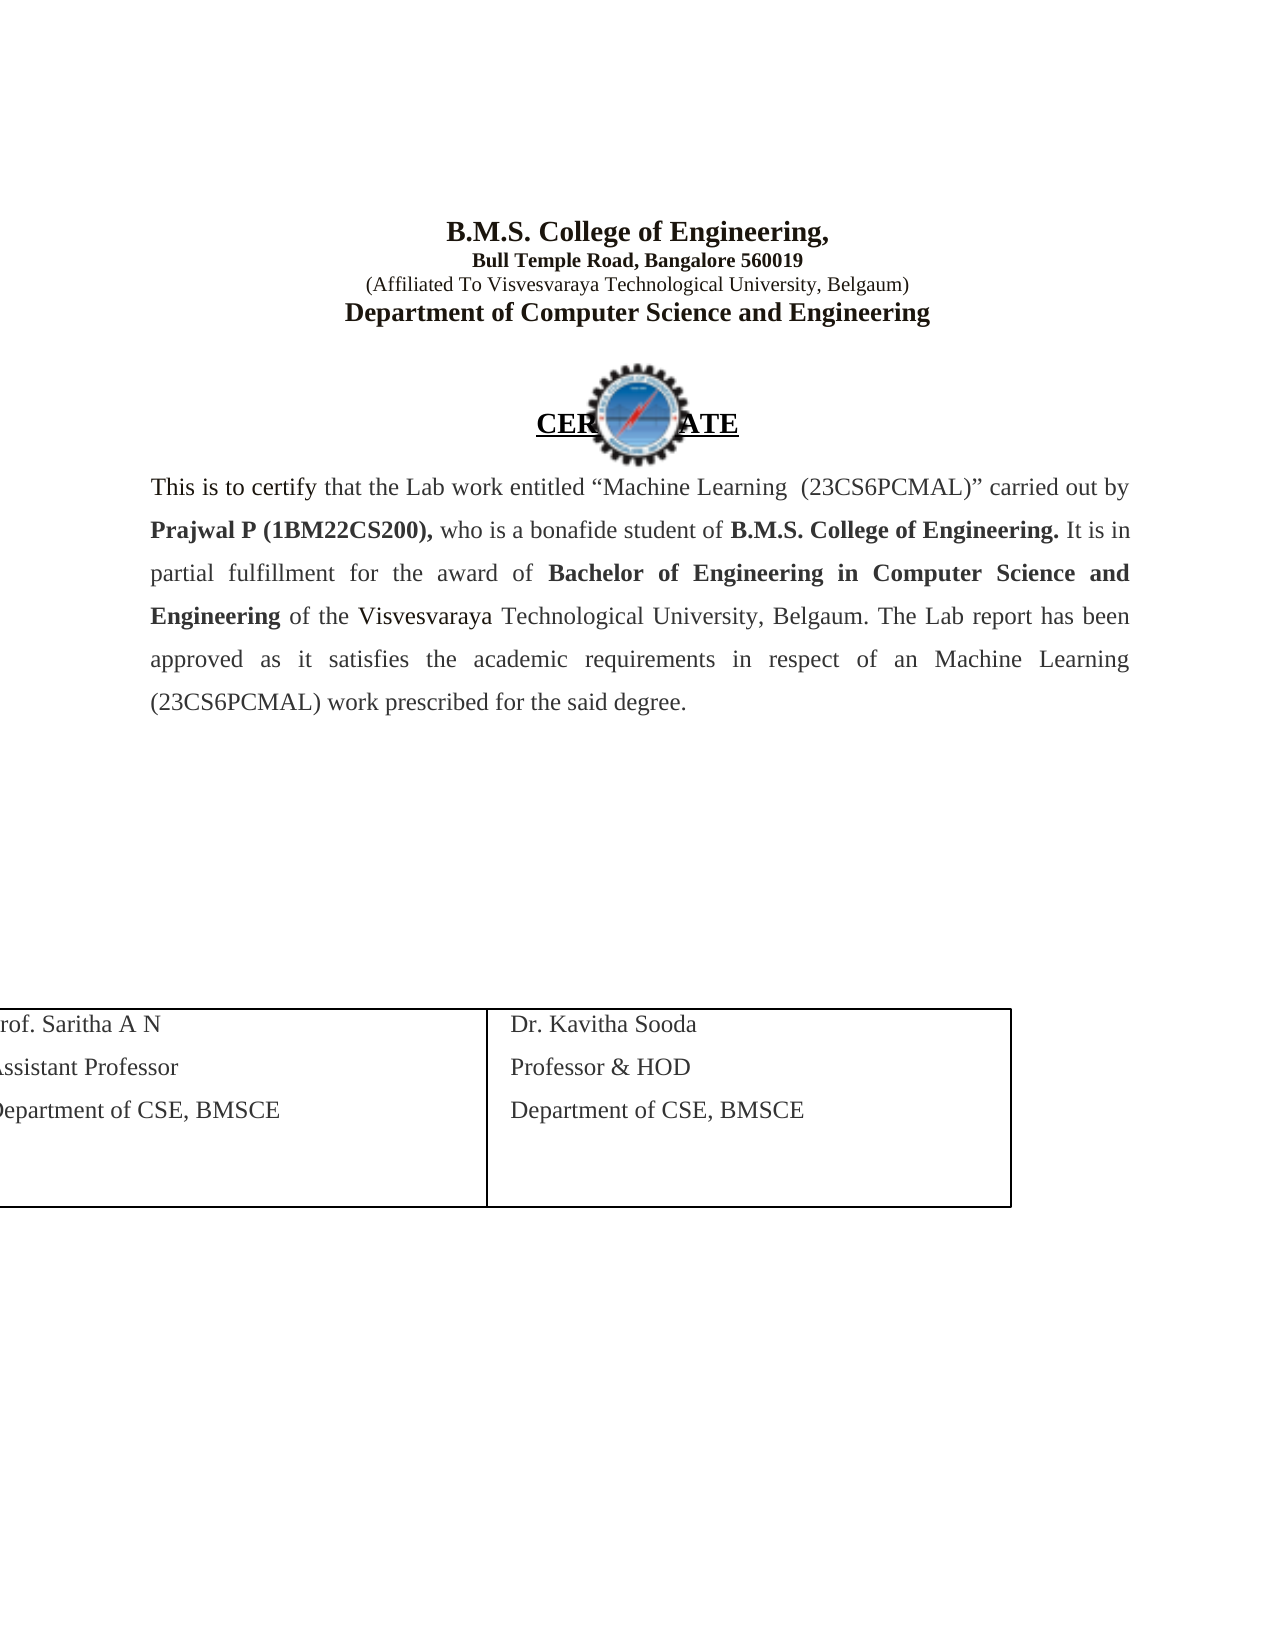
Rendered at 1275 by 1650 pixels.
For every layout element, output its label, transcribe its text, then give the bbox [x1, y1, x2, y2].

subtitle CERTIFICATE [112, 406, 583, 440]
text Bull Temple Road, Bangalore 560019 [112, 248, 1162, 272]
picture [583, 362, 692, 471]
text Department of Computer Science and Engineering [112, 296, 1162, 327]
subtitle CERTIFICATE [692, 406, 1162, 440]
text (Affiliated To Visvesvaraya Technological University, Belgaum) [112, 272, 1162, 296]
text B.M.S. College of Engineering, [112, 214, 1162, 248]
text This is to certify that the Lab work entitled “Machine Learning (23CS6PCMAL)” carried out by Prajwal P (1BM22CS200), who is a bonafide student of B.M.S. College of Engineering. It is in partial fulfillment for the award of Bachelor of Engineering in Computer Science and Engineering of the Visvesvaraya Technological University, Belgaum. The Lab report has been approved as it satisfies the academic requirements in respect of an Machine Learning (23CS6PCMAL) work prescribed for the said degree. [150, 472, 1131, 716]
